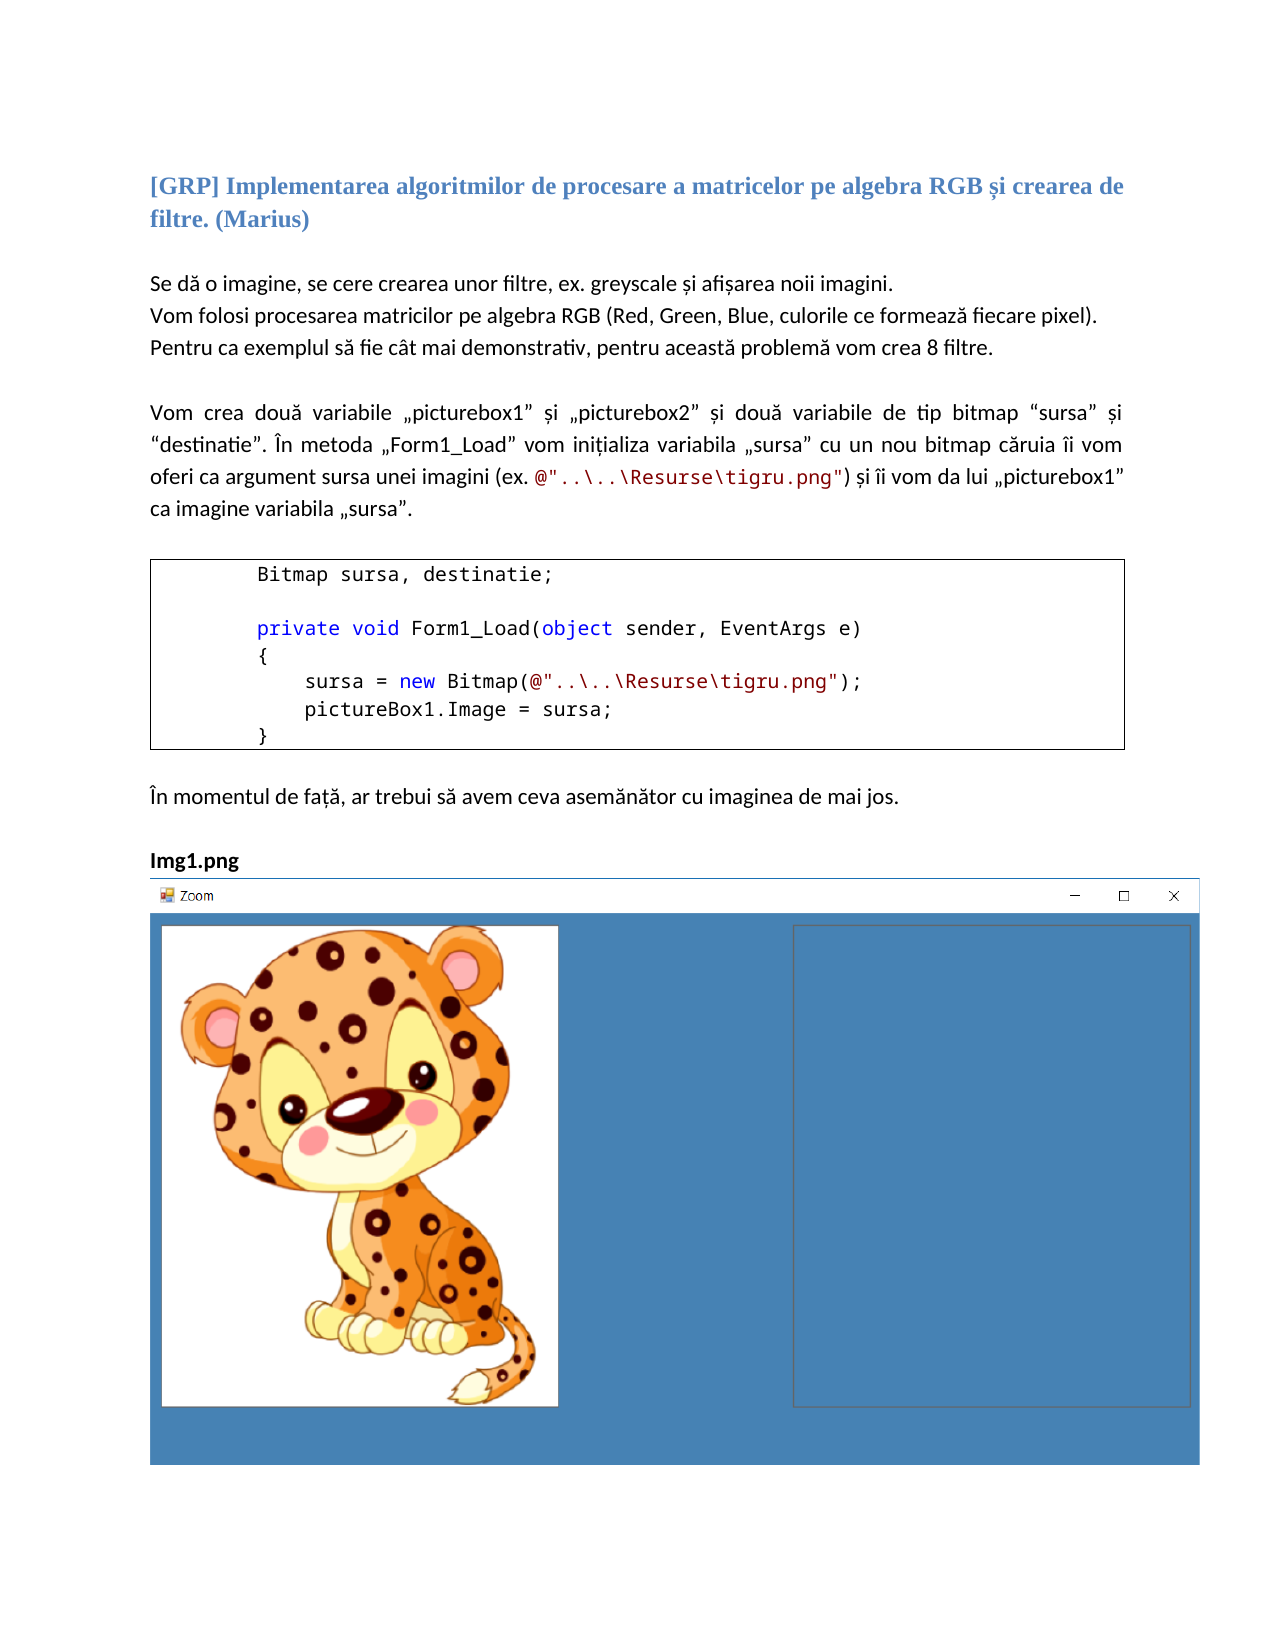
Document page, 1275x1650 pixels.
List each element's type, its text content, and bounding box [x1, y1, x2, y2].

text Vom crea două variabile „picturebox1” și „picturebox2” și două variabile de tip bitmap “sursa” și “destinatie”. În metoda „Form1_Load” vom inițializa variabila „sursa” cu un nou bitmap căruia îi vom oferi ca argument sursa unei imagini (ex. @"..\..\Resurse\tigru.png") și îi vom da lui „picturebox1” ca imagine variabila „sursa”. [150, 398, 1125, 522]
text Img1.png [150, 846, 1125, 874]
picture [150, 878, 1200, 1465]
subtitle [GRP] Implementarea algoritmilor de procesare a matricelor pe algebra RGB și crearea de filtre. (Marius) [150, 171, 1125, 233]
text În momentul de față, ar trebui să avem ceva asemănător cu imaginea de mai jos. [150, 782, 1125, 810]
text Pentru ca exemplul să fie cât mai demonstrativ, pentru această problemă vom crea 8 filtre. [150, 333, 1125, 361]
table_header Bitmap sursa, destinatie; private void Form1_Load(object sender, EventArgs e) { sursa = new Bitmap(@"..\..\Resurse\tigru.png"); pictureBox1.Image = sursa; } [151, 560, 1124, 749]
text Se dă o imagine, se cere crearea unor filtre, ex. greyscale și afișarea noii imagini. [150, 269, 1125, 297]
text Vom folosi procesarea matricilor pe algebra RGB (Red, Green, Blue, culorile ce formează fiecare pixel). [150, 301, 1125, 329]
